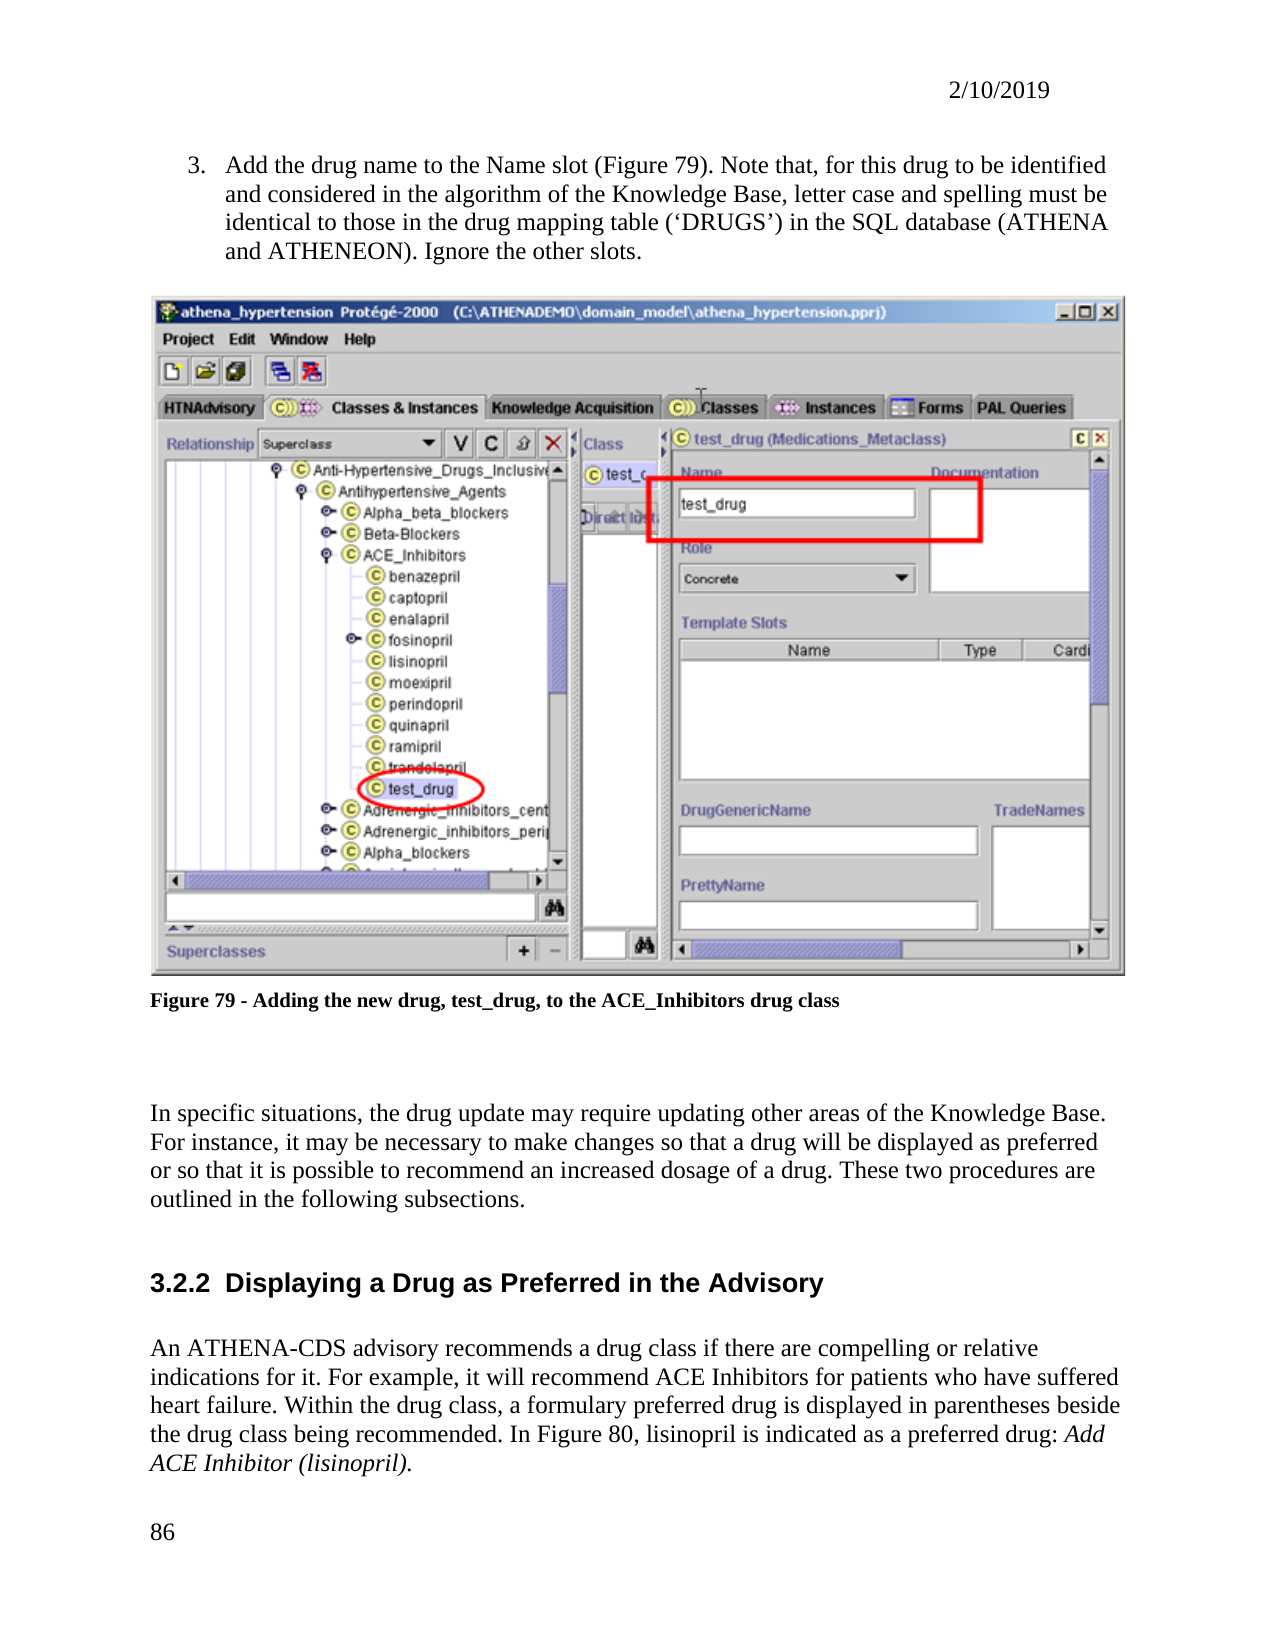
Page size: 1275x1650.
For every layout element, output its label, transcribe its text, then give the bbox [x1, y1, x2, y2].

text Figure 79 - Adding the new drug, test_drug, to the ACE_Inhibitors drug class [150, 988, 1125, 1012]
picture [150, 293, 1125, 976]
text An ATHENA-CDS advisory recommends a drug class if there are compelling or relative indications for it. For example, it will recommend ACE Inhibitors for patients who have suffered heart failure. Within the drug class, a formulary preferred drug is displayed in parentheses beside the drug class being recommended. In Figure 80, lisinopril is indicated as a preferred drug: Add ACE Inhibitor (lisinopril). [150, 1333, 1125, 1477]
text In specific situations, the drug update may require updating other areas of the Knowledge Base. For instance, it may be necessary to make changes so that a drug will be displayed as preferred or so that it is possible to recommend an increased dosage of a drug. These two procedures are outlined in the following subsections. [150, 1098, 1125, 1213]
subtitle Displaying a Drug as Preferred in the Advisory [150, 1267, 1125, 1298]
list Add the drug name to the Name slot (Figure 79). Note that, for this drug to be identified and considered in the algorithm of the Knowledge Base, letter case and spelling must be identical to those in the drug mapping table (‘DRUGS’) in the SQL database (ATHENA and ATHENEON). Ignore the other slots. [187, 150, 1125, 265]
